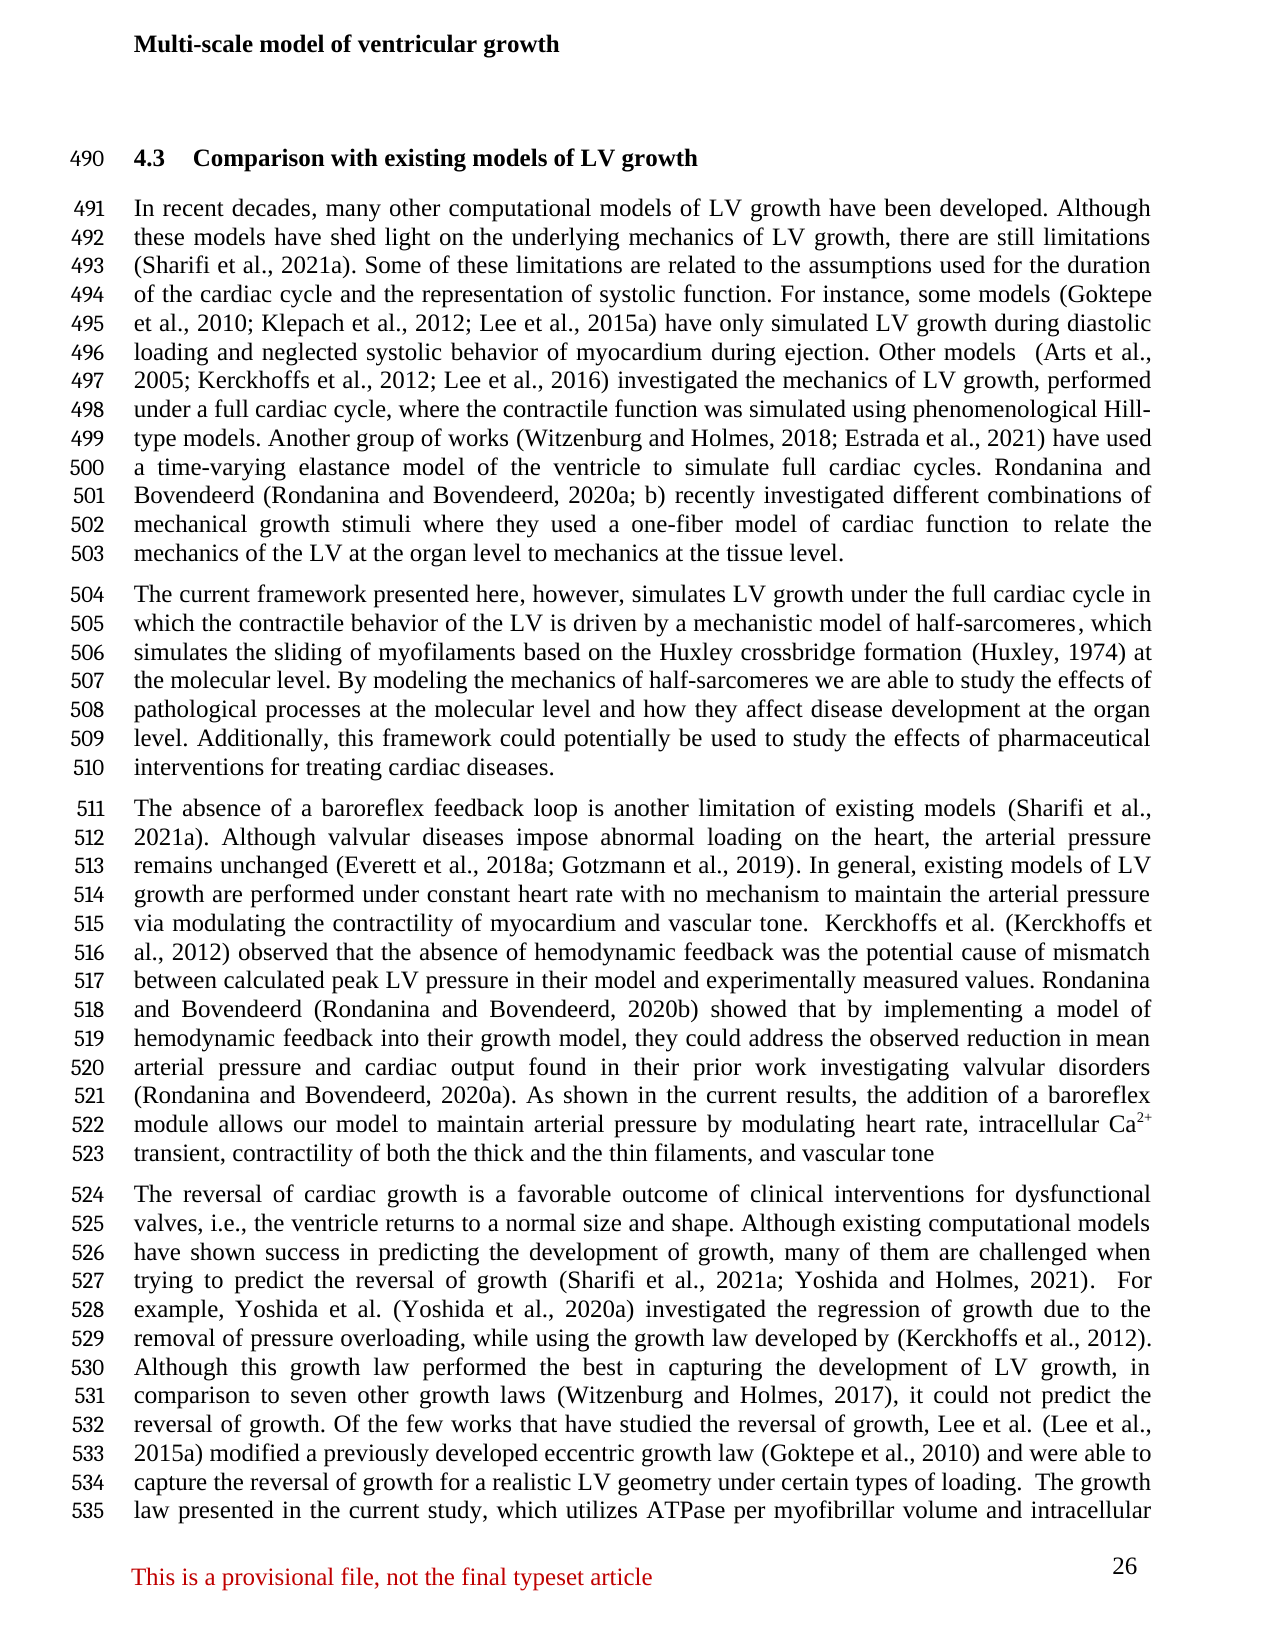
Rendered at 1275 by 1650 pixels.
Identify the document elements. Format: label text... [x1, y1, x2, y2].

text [133, 1179, 1152, 1524]
text In recent decades, many other computational models of LV growth have been developed. Although these models have shed light on the underlying mechanics of LV growth, there are still limitations (Sharifi et al., 2021a). Some of these limitations are related to the assumptions used for the duration of the cardiac cycle and the representation of systolic function. For instance, some models (Goktepe et al., 2010; Klepach et al., 2012; Lee et al., 2015a) have only simulated LV growth during diastolic loading and neglected systolic behavior of myocardium during ejection. Other models (Arts et al., 2005; Kerckhoffs et al., 2012; Lee et al., 2016) investigated the mechanics of LV growth, performed under a full cardiac cycle, where the contractile function was simulated using phenomenological Hill-type models. Another group of works (Witzenburg and Holmes, 2018; Estrada et al., 2021) have used a time-varying elastance model of the ventricle to simulate full cardiac cycles. Rondanina and Bovendeerd (Rondanina and Bovendeerd, 2020a; b) recently investigated different combinations of mechanical growth stimuli where they used a one-fiber model of cardiac function to relate the mechanics of the LV at the organ level to mechanics at the tissue level. [133, 193, 1152, 567]
text The absence of a baroreflex feedback loop is another limitation of existing models (Sharifi et al., 2021a). Although valvular diseases impose abnormal loading on the heart, the arterial pressure remains unchanged (Everett et al., 2018a; Gotzmann et al., 2019). In general, existing models of LV growth are performed under constant heart rate with no mechanism to maintain the arterial pressure via modulating the contractility of myocardium and vascular tone. Kerckhoffs et al. (Kerckhoffs et al., 2012) observed that the absence of hemodynamic feedback was the potential cause of mismatch between calculated peak LV pressure in their model and experimentally measured values. Rondanina and Bovendeerd (Rondanina and Bovendeerd, 2020b) showed that by implementing a model of hemodynamic feedback into their growth model, they could address the observed reduction in mean arterial pressure and cardiac output found in their prior work investigating valvular disorders (Rondanina and Bovendeerd, 2020a). As shown in the current results, the addition of a baroreflex module allows our model to maintain arterial pressure by modulating heart rate, intracellular Ca2+ transient, contractility of both the thick and the thin filaments, and vascular tone [133, 793, 1152, 1167]
subtitle Comparison with existing models of LV growth [133, 143, 1152, 172]
text The current framework presented here, however, simulates LV growth under the full cardiac cycle in which the contractile behavior of the LV is driven by a mechanistic model of half-sarcomeres, which simulates the sliding of myofilaments based on the Huxley crossbridge formation (Huxley, 1974) at the molecular level. By modeling the mechanics of half-sarcomeres we are able to study the effects of pathological processes at the molecular level and how they affect disease development at the organ level. Additionally, this framework could potentially be used to study the effects of pharmaceutical interventions for treating cardiac diseases. [133, 579, 1152, 781]
